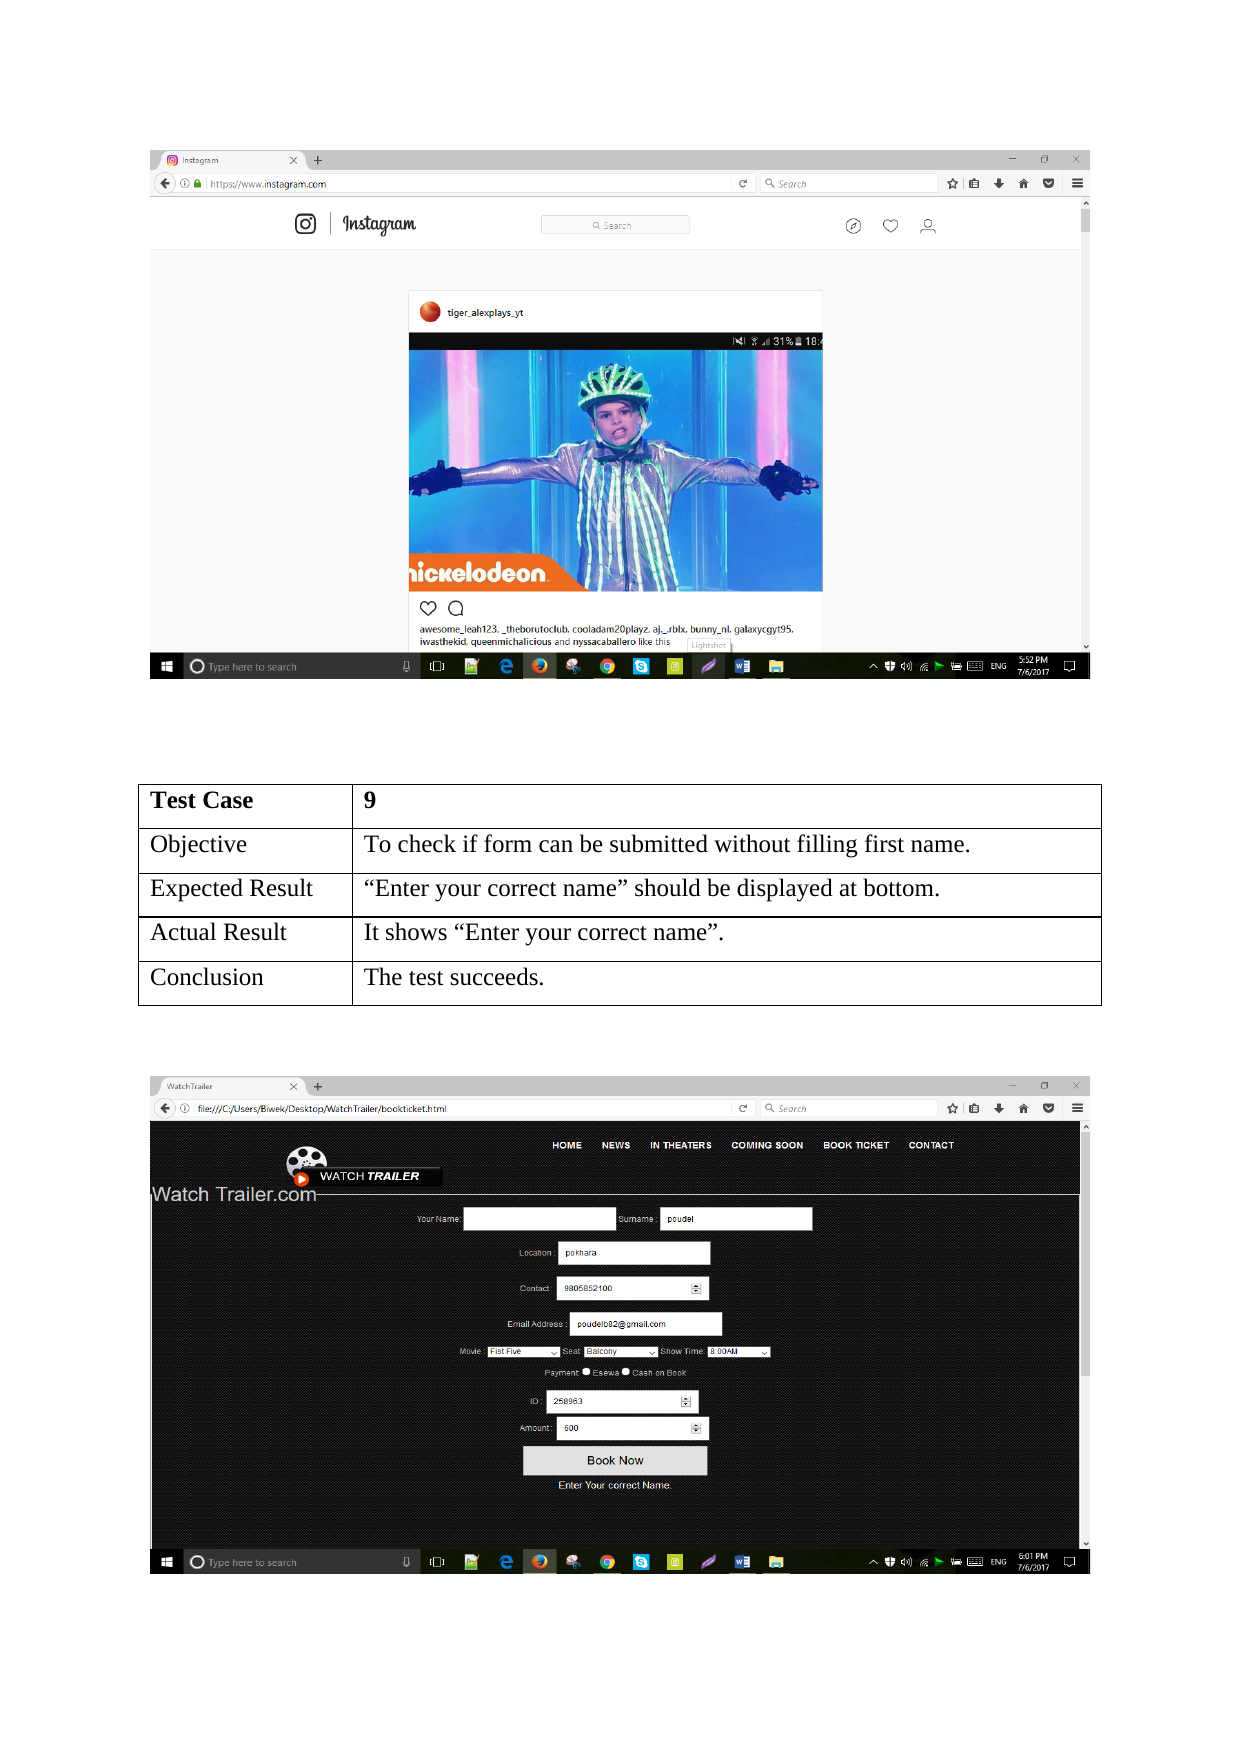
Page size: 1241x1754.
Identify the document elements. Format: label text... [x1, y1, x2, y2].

table_cell The test succeeds. [353, 962, 1101, 1004]
table_cell Actual Result [139, 918, 352, 961]
table_cell Conclusion [139, 962, 352, 1004]
table_cell Expected Result [139, 874, 352, 916]
picture [150, 1076, 1091, 1574]
table_cell To check if form can be submitted without filling first name. [353, 829, 1101, 872]
table_cell It shows “Enter your correct name”. [353, 918, 1101, 961]
picture [150, 150, 1091, 679]
table_cell “Enter your correct name” should be displayed at bottom. [353, 874, 1101, 916]
table_header Test Case [139, 785, 352, 828]
table_cell Objective [139, 829, 352, 872]
table_header 9 [353, 785, 1101, 828]
